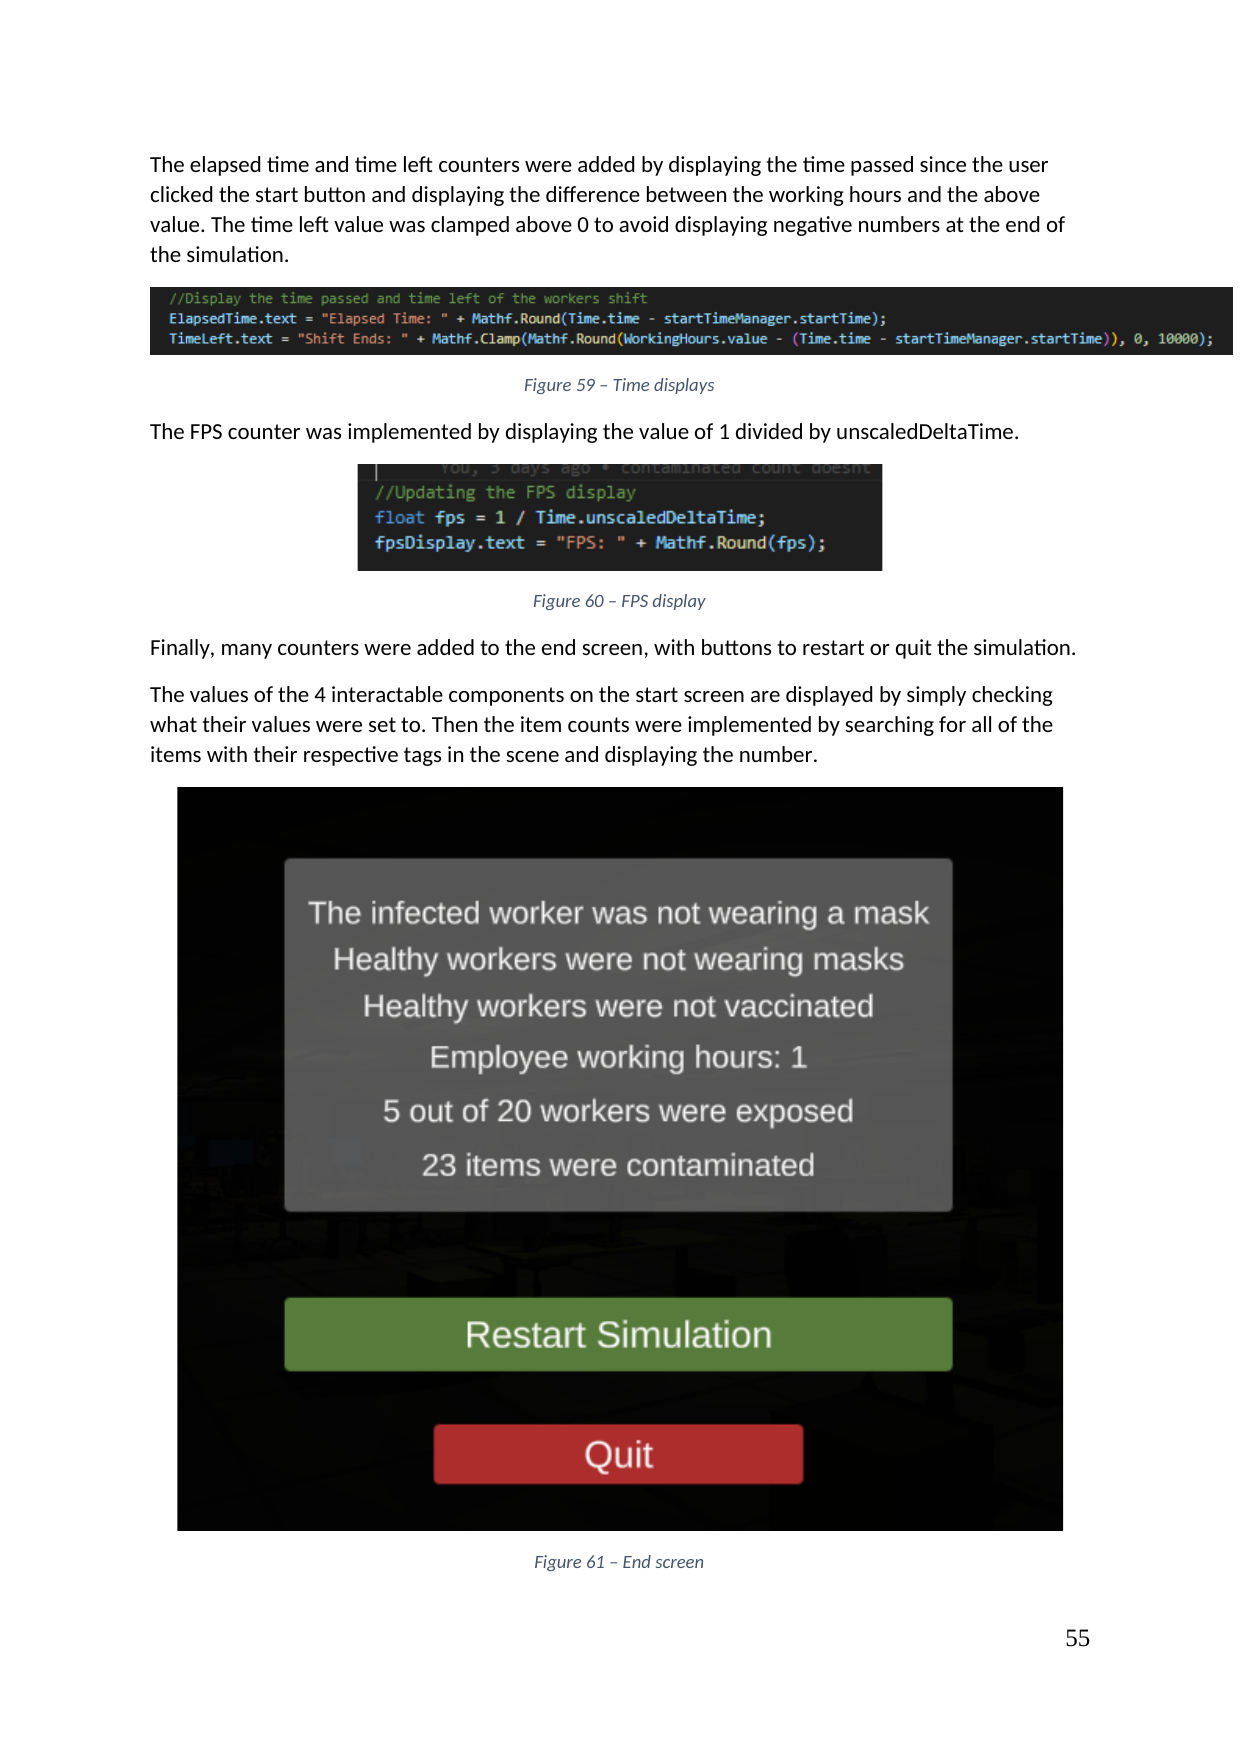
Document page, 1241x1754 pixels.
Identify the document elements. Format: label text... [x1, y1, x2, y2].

picture [150, 287, 1233, 355]
text Finally, many counters were added to the end screen, with buttons to restart or quit the simulation. [150, 633, 1090, 661]
picture [177, 787, 1064, 1531]
text The values of the 4 interactable components on the start screen are displayed by simply checking what their values were set to. Then the item counts were implemented by searching for all of the items with their respective tags in the scene and displaying the number. [150, 680, 1090, 768]
picture [357, 464, 883, 571]
text The FPS counter was implemented by displaying the value of 1 divided by unscaledDeltaTime. [150, 417, 1090, 445]
text The elapsed time and time left counters were added by displaying the time passed since the user clicked the start button and displaying the difference between the working hours and the above value. The time left value was clamped above 0 to avoid displaying negative numbers at the end of the simulation. [150, 150, 1090, 269]
